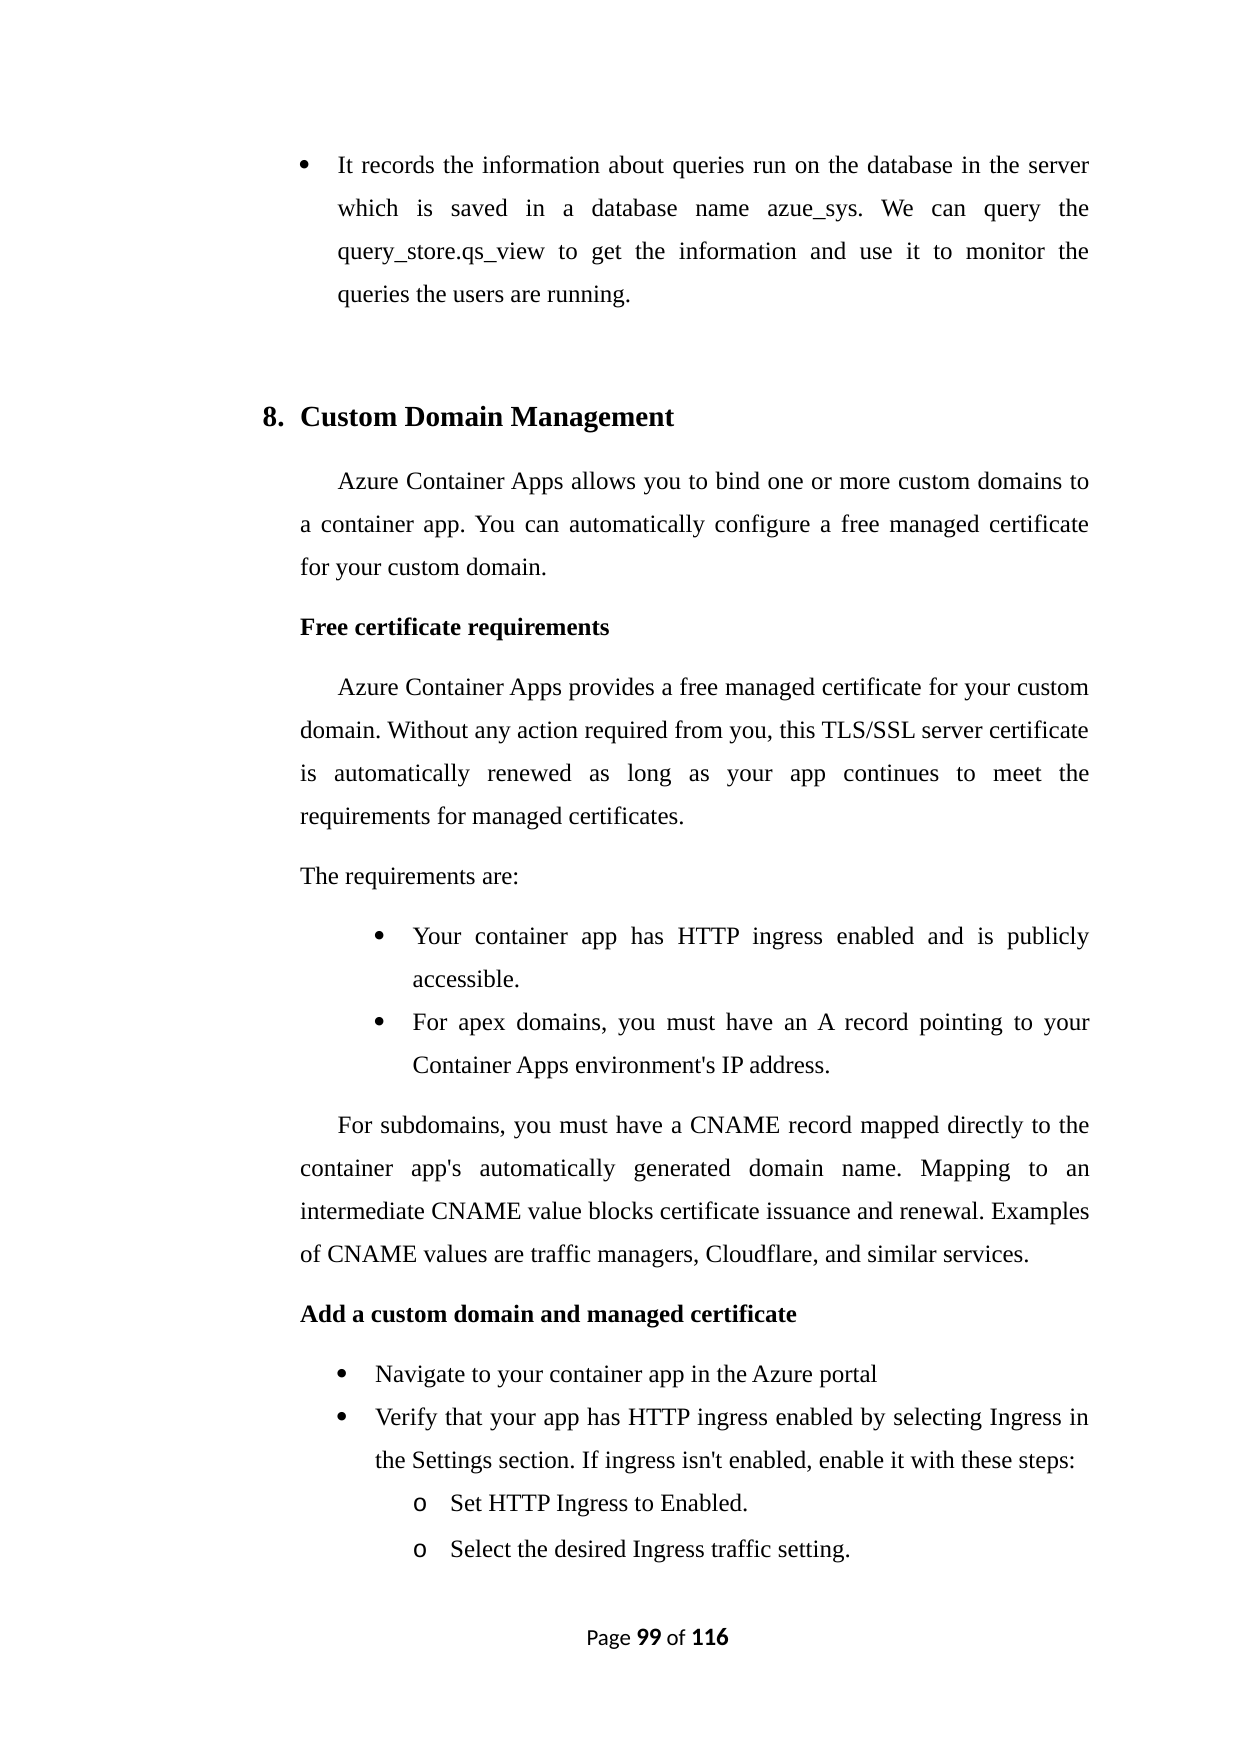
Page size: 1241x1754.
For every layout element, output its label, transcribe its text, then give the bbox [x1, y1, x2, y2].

text Add a custom domain and managed certificate [225, 1299, 1090, 1328]
text Azure Container Apps provides a free managed certificate for your custom domain. Without any action required from you, this TLS/SSL server certificate is automatically renewed as long as your app continues to meet the requirements for managed certificates. [300, 672, 1090, 830]
list Set HTTP Ingress to Enabled. [412, 1488, 1090, 1519]
list Select the desired Ingress traffic setting. [412, 1534, 1090, 1565]
list Your container app has HTTP ingress enabled and is publicly accessible. [375, 921, 1090, 993]
list Navigate to your container app in the Azure portal [337, 1359, 1090, 1388]
list Verify that your app has HTTP ingress enabled by selecting Ingress in the Settings section. If ingress isn't enabled, enable it with these steps: [337, 1402, 1090, 1474]
text Azure Container Apps allows you to bind one or more custom domains to a container app. You can automatically configure a free managed certificate for your custom domain. [300, 466, 1090, 581]
text For subdomains, you must have a CNAME record mapped directly to the container app's automatically generated domain name. Mapping to an intermediate CNAME value blocks certificate issuance and renewal. Examples of CNAME values are traffic managers, Cloudflare, and similar services. [300, 1110, 1090, 1268]
text Free certificate requirements [225, 612, 1090, 641]
text The requirements are: [225, 861, 1090, 890]
list Custom Domain Management [262, 399, 1090, 432]
list For apex domains, you must have an A record pointing to your Container Apps environment's IP address. [375, 1007, 1090, 1079]
list It records the information about queries run on the database in the server which is saved in a database name azue_sys. We can query the query_store.qs_view to get the information and use it to monitor the queries the users are running. [300, 150, 1090, 308]
